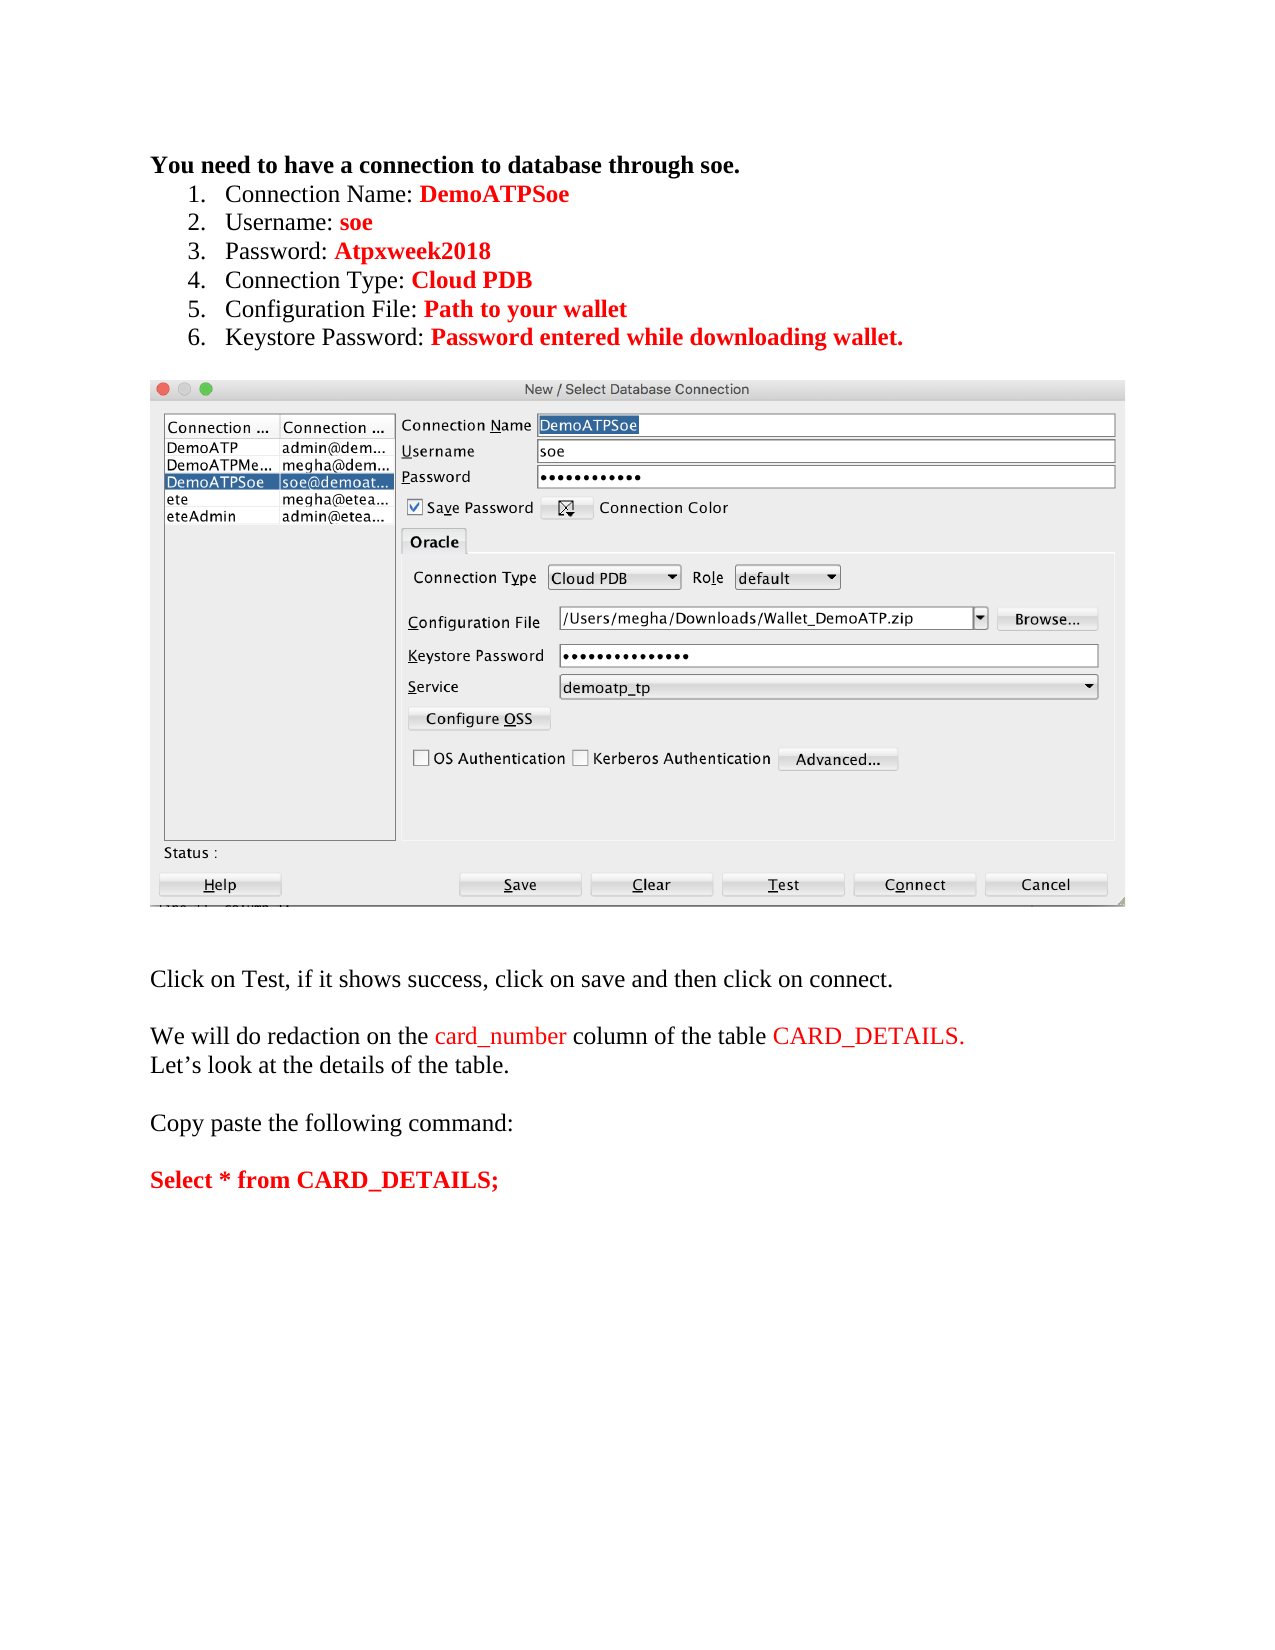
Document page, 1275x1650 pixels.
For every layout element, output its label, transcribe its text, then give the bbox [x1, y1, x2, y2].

text We will do redaction on the card_number column of the table CARD_DETAILS. [112, 1021, 1125, 1050]
text Copy paste the following command: [112, 1108, 1125, 1136]
picture [150, 380, 1125, 907]
text Let’s look at the details of the table. [112, 1050, 1125, 1079]
text You need to have a connection to database through soe. [150, 150, 1125, 179]
list Connection Type: Cloud PDB [187, 265, 1125, 294]
list Username: soe [187, 207, 1125, 236]
list Configuration File: Path to your wallet [187, 294, 1125, 322]
text Select * from CARD_DETAILS; [112, 1165, 1125, 1194]
list Connection Name: DemoATPSoe [187, 179, 1125, 207]
text Click on Test, if it shows success, click on save and then click on connect. [112, 964, 1125, 993]
list Keystore Password: Password entered while downloading wallet. [187, 322, 1125, 351]
list Password: Atpxweek2018 [187, 236, 1125, 265]
